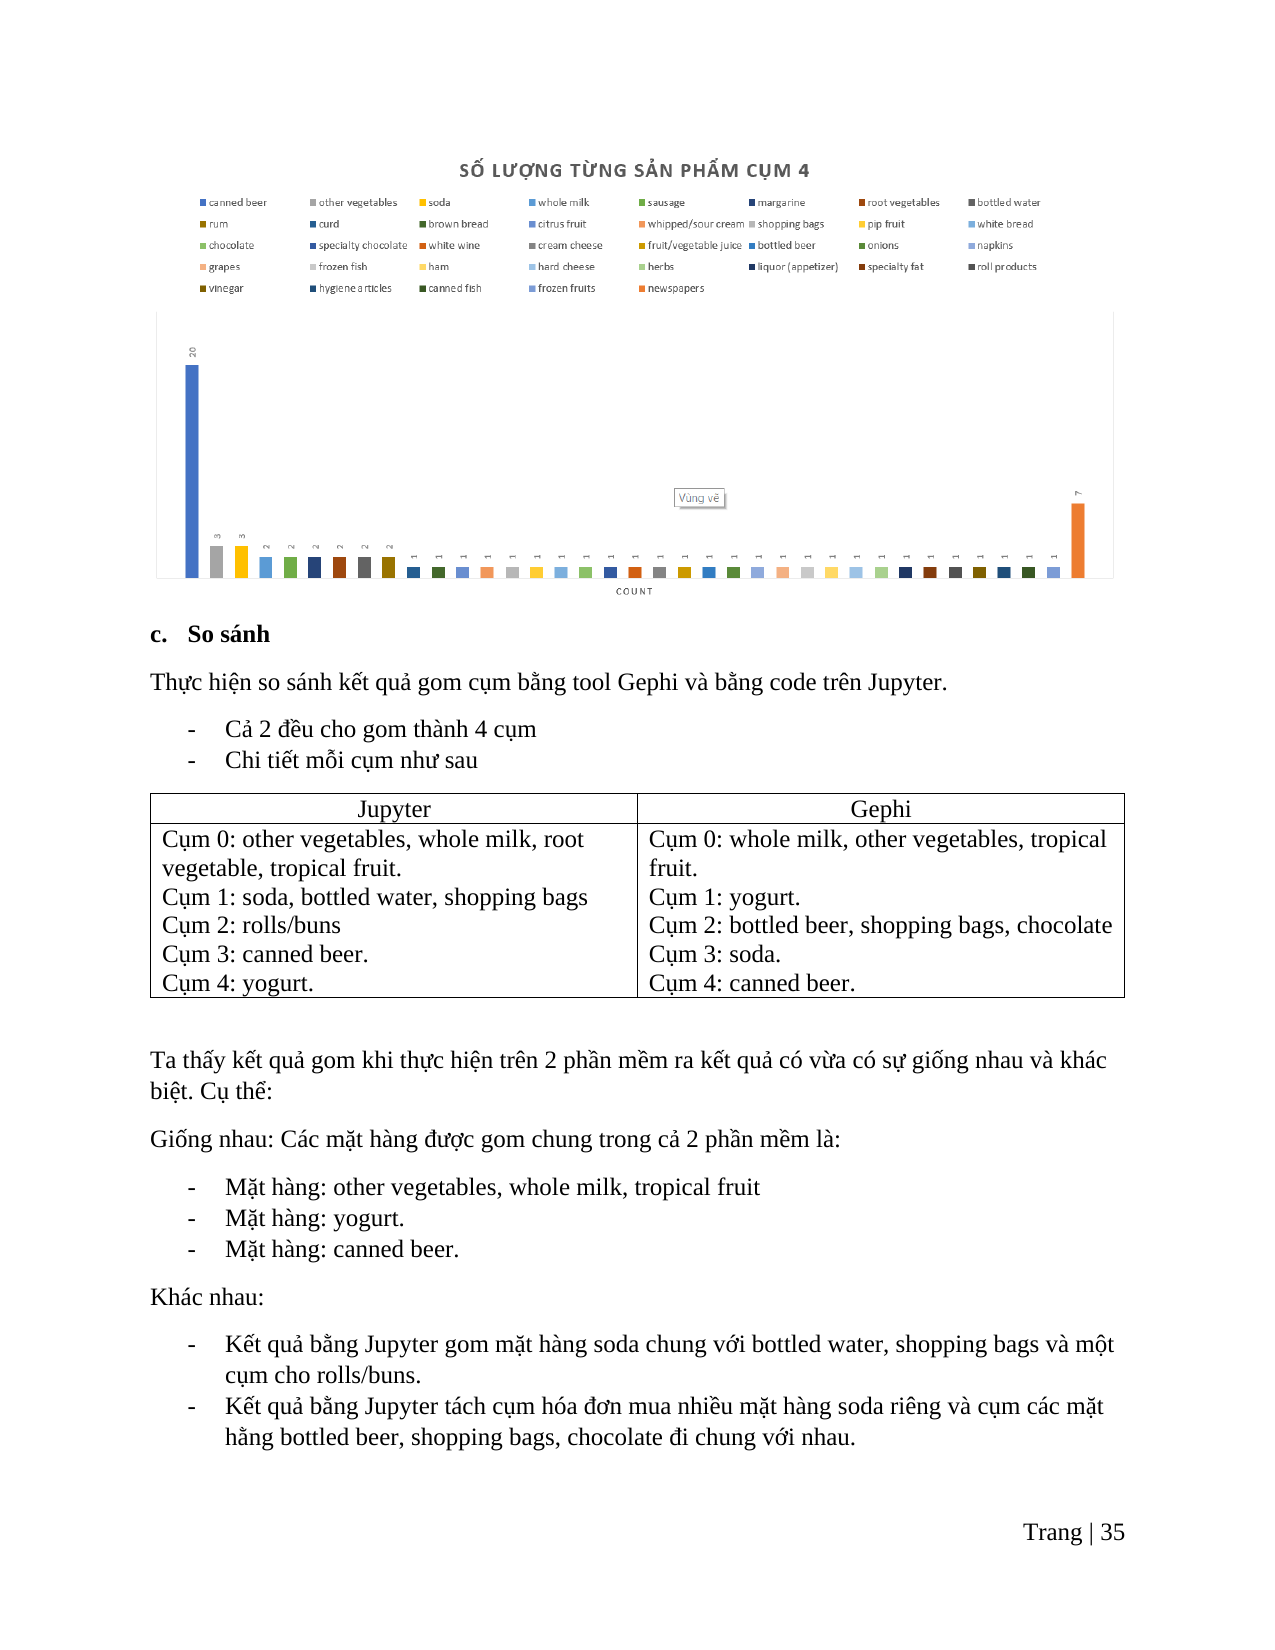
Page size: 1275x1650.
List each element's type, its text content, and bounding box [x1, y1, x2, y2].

list Kết quả bằng Jupyter tách cụm hóa đơn mua nhiều mặt hàng soda riêng và cụm các mặt hằng bottled beer, shopping bags, chocolate đi chung với nhau. [187, 1391, 1125, 1451]
table_cell Cụm 0: whole milk, other vegetables, tropical fruit. Cụm 1: yogurt. Cụm 2: bottled beer, shopping bags, chocolate Cụm 3: soda. Cụm 4: canned beer. [638, 824, 1124, 997]
list Mặt hàng: yogurt. [187, 1203, 1125, 1232]
table_header Jupyter [151, 794, 637, 823]
text Khác nhau: [150, 1282, 1125, 1310]
table_header Gephi [638, 794, 1124, 823]
text Giống nhau: Các mặt hàng được gom chung trong cả 2 phần mềm là: [150, 1124, 1125, 1153]
list Kết quả bằng Jupyter gom mặt hàng soda chung với bottled water, shopping bags và một cụm cho rolls/buns. [187, 1329, 1125, 1389]
list Chi tiết mỗi cụm như sau [187, 746, 1125, 774]
list Mặt hàng: other vegetables, whole milk, tropical fruit [187, 1172, 1125, 1201]
picture [150, 150, 1125, 601]
text Ta thấy kết quả gom khi thực hiện trên 2 phần mềm ra kết quả có vừa có sự giống nhau và khác biệt. Cụ thể: [150, 1045, 1125, 1105]
list So sánh [150, 619, 1125, 648]
list Cả 2 đều cho gom thành 4 cụm [187, 714, 1125, 743]
table_cell Cụm 0: other vegetables, whole milk, root vegetable, tropical fruit. Cụm 1: soda, bottled water, shopping bags Cụm 2: rolls/buns Cụm 3: canned beer. Cụm 4: yogurt. [151, 824, 637, 997]
list Mặt hàng: canned beer. [187, 1234, 1125, 1263]
text Thực hiện so sánh kết quả gom cụm bằng tool Gephi và bằng code trên Jupyter. [150, 667, 1125, 696]
